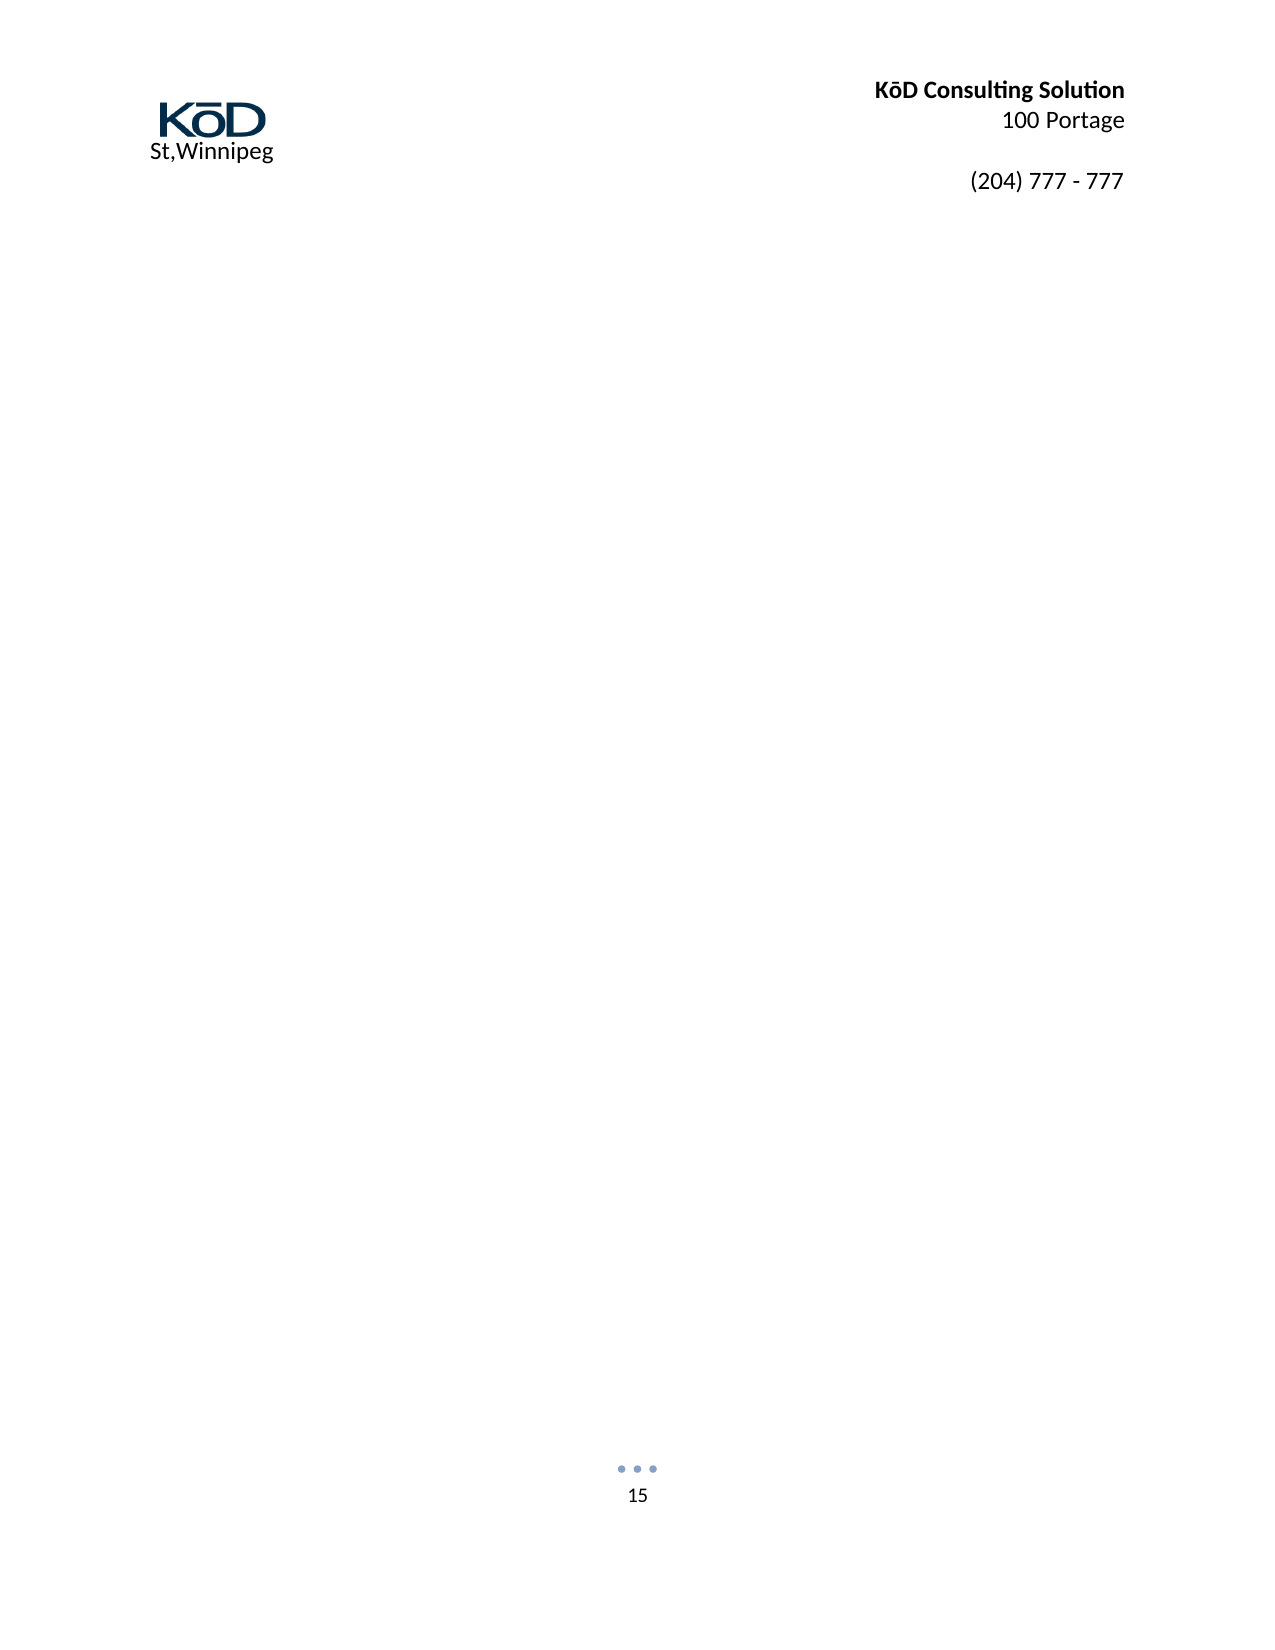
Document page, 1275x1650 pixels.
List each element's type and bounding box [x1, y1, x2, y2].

picture [156, 70, 266, 180]
